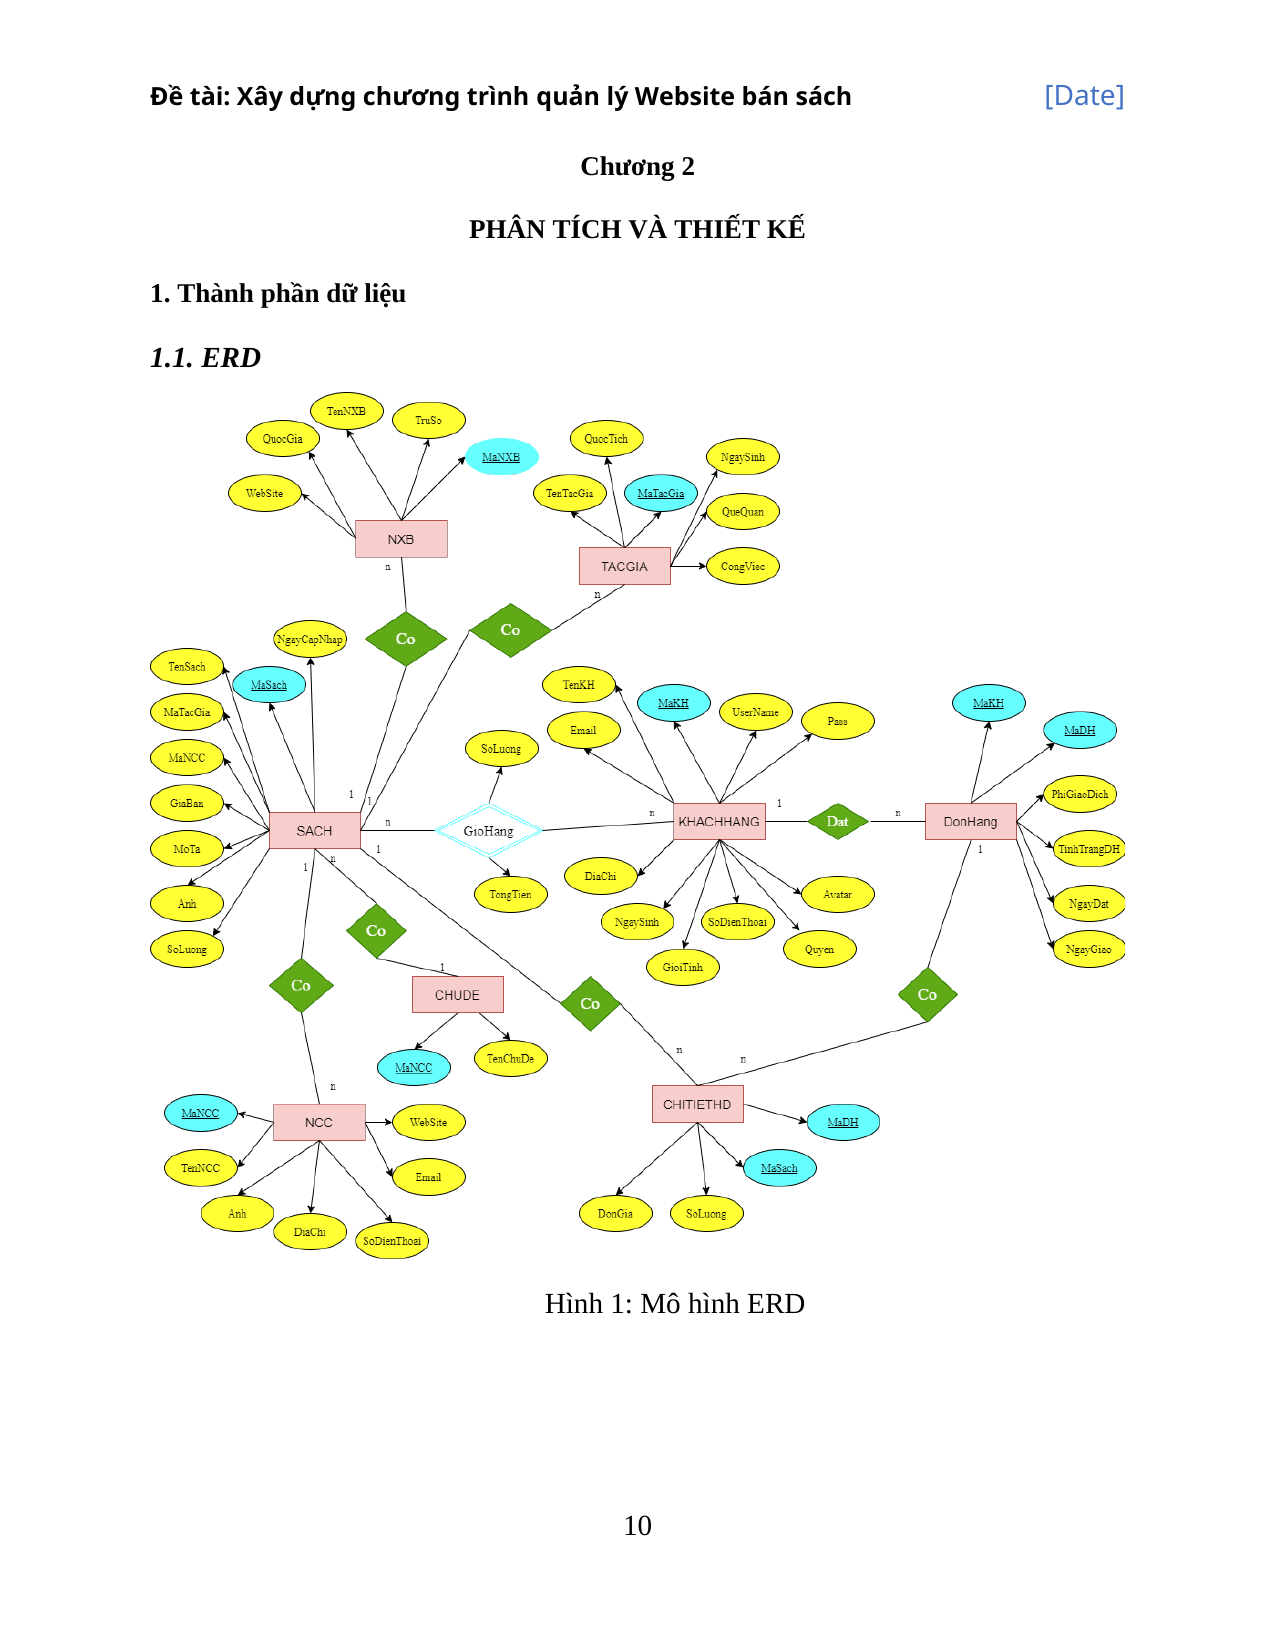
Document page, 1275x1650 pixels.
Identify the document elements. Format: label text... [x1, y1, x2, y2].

text 1. Thành phần dữ liệu [150, 277, 1125, 308]
text Hình 1: Mô hình ERD [150, 1286, 1125, 1320]
text PHÂN TÍCH VÀ THIẾT KẾ [150, 213, 1125, 244]
picture [150, 392, 1125, 1259]
text Chương 2 [150, 150, 1125, 181]
text 1.1. ERD [150, 340, 1125, 373]
